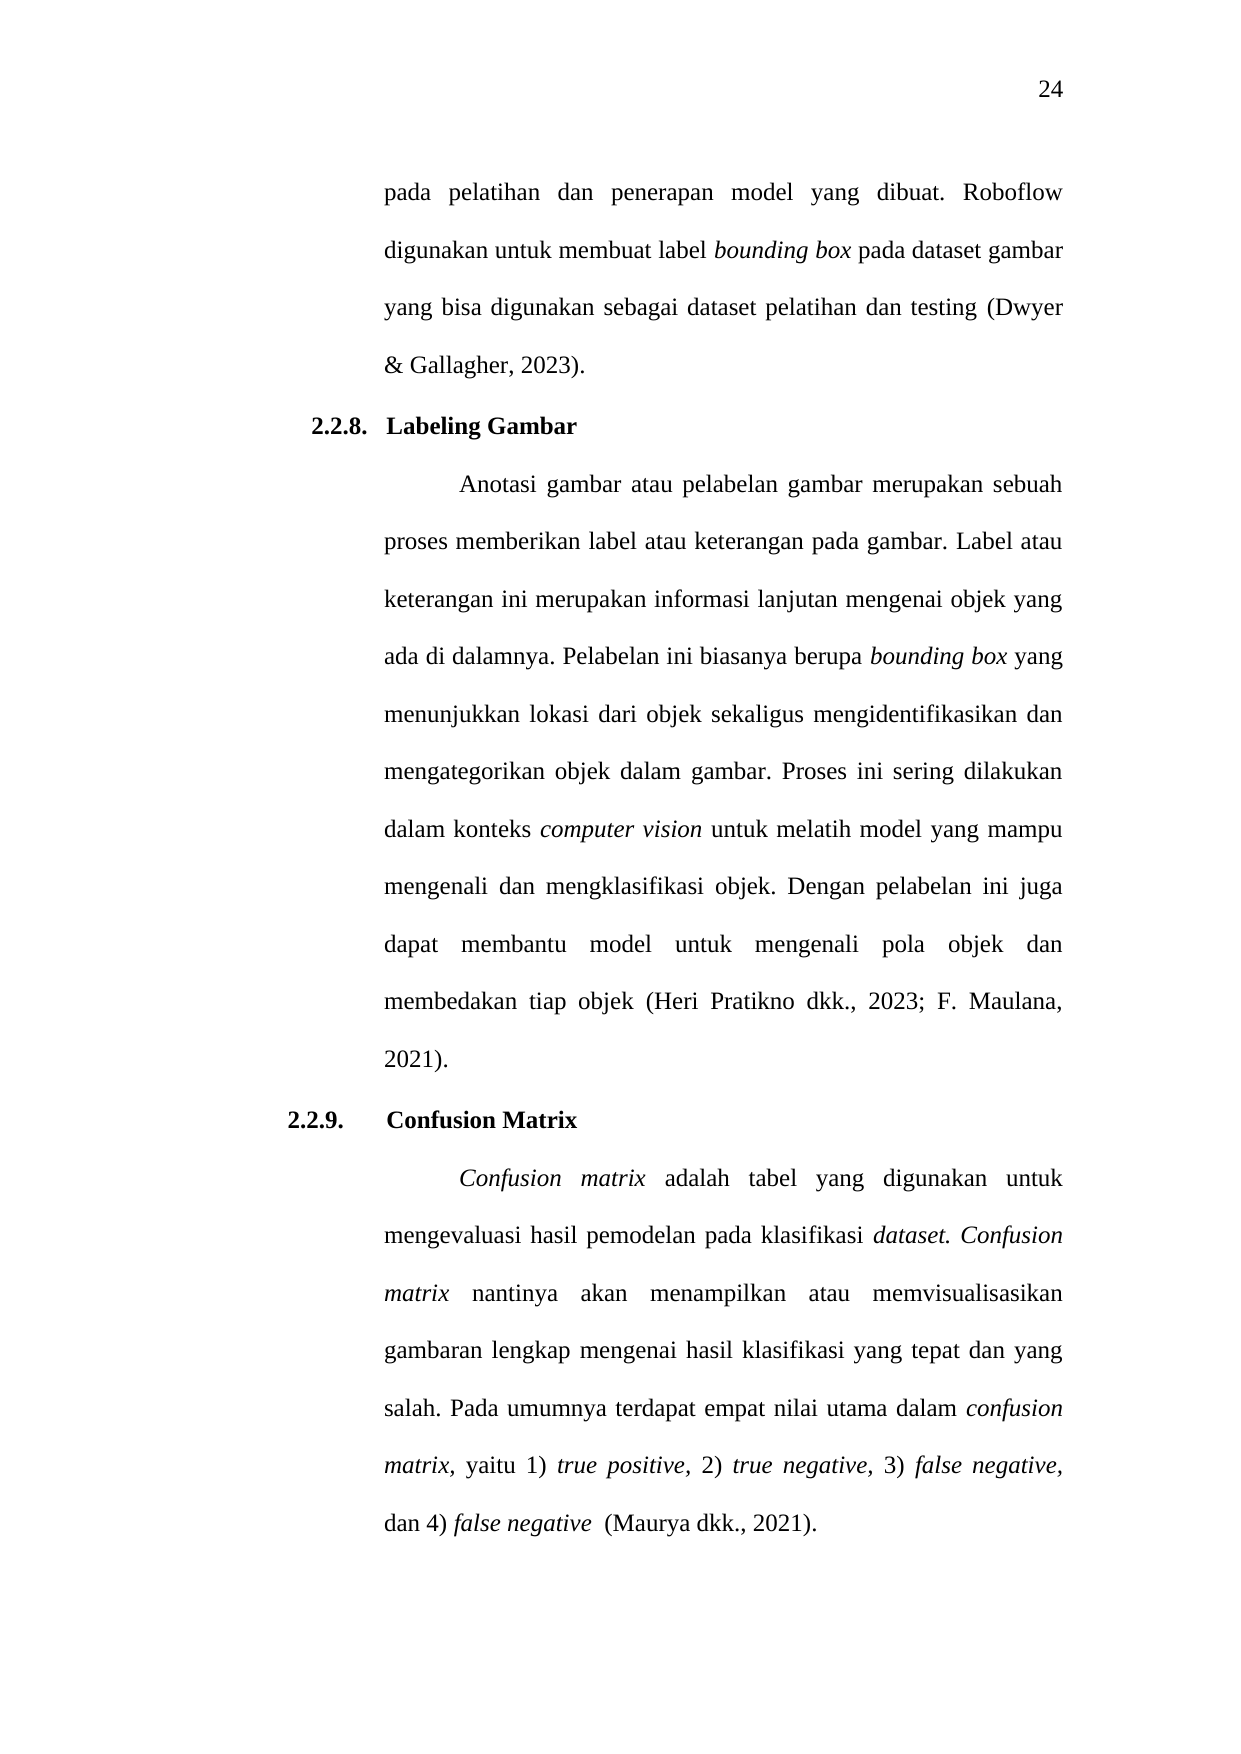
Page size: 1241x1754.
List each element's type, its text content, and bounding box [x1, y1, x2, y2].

subtitle Confusion Matrix [287, 1106, 1063, 1134]
text Anotasi gambar atau pelabelan gambar merupakan sebuah proses memberikan label atau keterangan pada gambar. Label atau keterangan ini merupakan informasi lanjutan mengenai objek yang ada di dalamnya. Pelabelan ini biasanya berupa bounding box yang menunjukkan lokasi dari objek sekaligus mengidentifikasikan dan mengategorikan objek dalam gambar. Proses ini sering dilakukan dalam konteks computer vision untuk melatih model yang mampu mengenali dan mengklasifikasi objek. Dengan pelabelan ini juga dapat membantu model untuk mengenali pola objek dan membedakan tiap objek . [384, 469, 1063, 1073]
text Confusion matrix adalah tabel yang digunakan untuk mengevaluasi hasil pemodelan pada klasifikasi dataset. Confusion matrix nantinya akan menampilkan atau memvisualisasikan gambaran lengkap mengenai hasil klasifikasi yang tepat dan yang salah. Pada umumnya terdapat empat nilai utama dalam confusion matrix, yaitu 1) true positive, 2) true negative, 3) false negative, dan 4) false negative . [384, 1163, 1063, 1537]
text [384, 177, 1063, 378]
subtitle Labeling Gambar [311, 411, 1063, 440]
